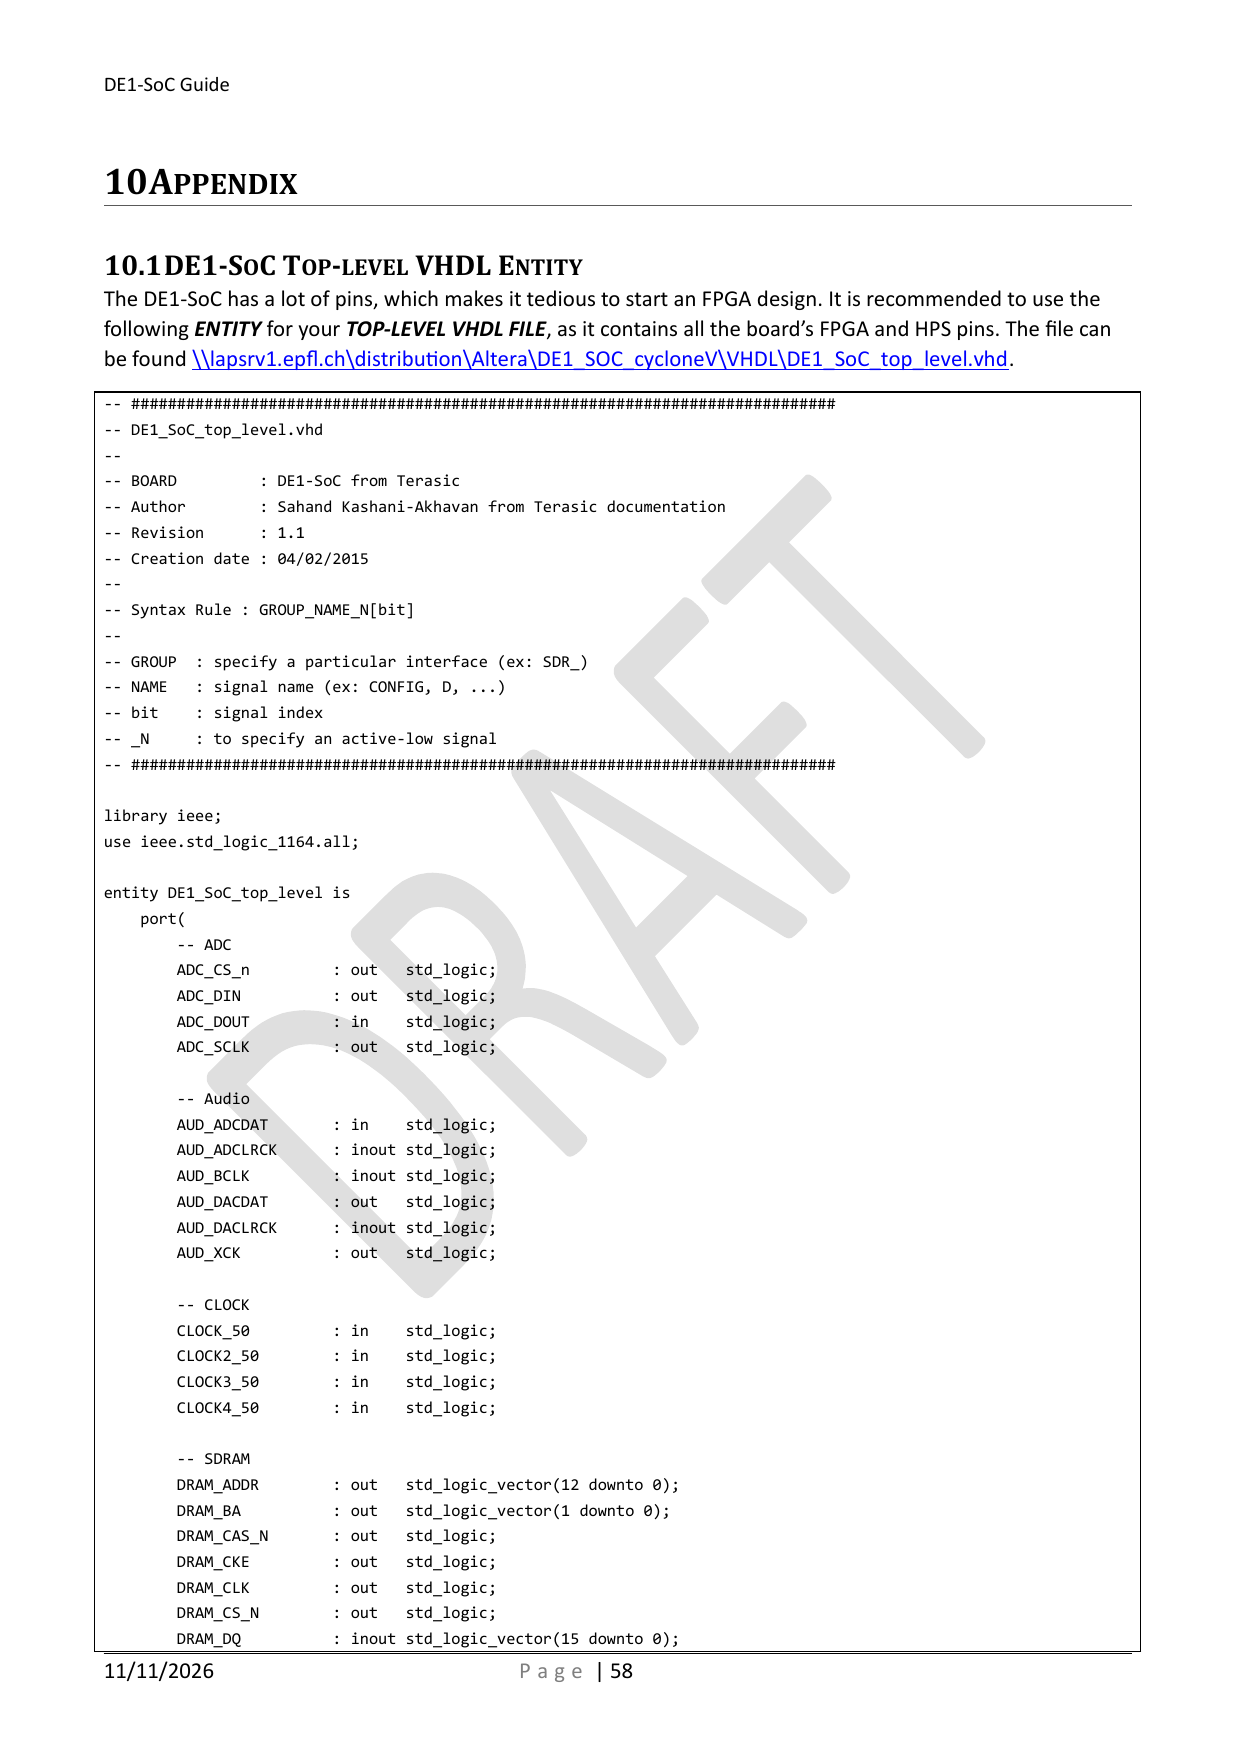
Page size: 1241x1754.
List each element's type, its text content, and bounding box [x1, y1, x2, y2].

text -- Syntax Rule : GROUP_NAME_N[bit] [95, 597, 1140, 620]
text ADC_DOUT : in std_logic; [95, 1009, 1140, 1031]
text -- Revision : 1.1 [95, 520, 1140, 543]
text AUD_ADCDAT : in std_logic; [95, 1112, 1140, 1134]
text DRAM_DQ : inout std_logic_vector(15 downto 0); [95, 1626, 1140, 1651]
text -- [95, 443, 1140, 465]
text -- NAME : signal name (ex: CONFIG, D, ...) [95, 674, 1140, 697]
text -- GROUP : specify a particular interface (ex: SDR_) [95, 649, 1140, 671]
text AUD_DACLRCK : inout std_logic; [95, 1215, 1140, 1237]
text The DE1-SoC has a lot of pins, which makes it tedious to start an FPGA design. It is recommended to use the following entity for your top-level VHDL file, as it contains all the board’s FPGA and HPS pins. The file can be found \\lapsrv1.epfl.ch\distribution\Altera\DE1_SOC_cycloneV\VHDL\DE1_SoC_top_level.vhd. [103, 284, 1132, 372]
text DRAM_CKE : out std_logic; [95, 1549, 1140, 1572]
text DRAM_CAS_N : out std_logic; [95, 1523, 1140, 1546]
text -- ############################################################################# [95, 393, 1140, 414]
text port( [95, 906, 1140, 928]
text -- bit : signal index [95, 700, 1140, 723]
text AUD_BCLK : inout std_logic; [95, 1163, 1140, 1186]
text -- BOARD : DE1-SoC from Terasic [95, 468, 1140, 491]
text DRAM_CS_N : out std_logic; [95, 1601, 1140, 1623]
text CLOCK3_50 : in std_logic; [95, 1369, 1140, 1392]
subtitle Appendix [103, 159, 1132, 206]
text DRAM_CLK : out std_logic; [95, 1575, 1140, 1597]
text AUD_ADCLRCK : inout std_logic; [95, 1137, 1140, 1160]
text -- DE1_SoC_top_level.vhd [95, 417, 1140, 440]
text ADC_CS_n : out std_logic; [95, 957, 1140, 980]
text use ieee.std_logic_1164.all; [95, 829, 1140, 851]
text -- _N : to specify an active-low signal [95, 726, 1140, 748]
text entity DE1_SoC_top_level is [95, 880, 1140, 903]
text -- ADC [95, 932, 1140, 954]
text -- SDRAM [95, 1446, 1140, 1469]
text ADC_SCLK : out std_logic; [95, 1034, 1140, 1057]
text -- Author : Sahand Kashani-Akhavan from Terasic documentation [95, 494, 1140, 517]
text AUD_DACDAT : out std_logic; [95, 1189, 1140, 1212]
text CLOCK_50 : in std_logic; [95, 1318, 1140, 1340]
text CLOCK4_50 : in std_logic; [95, 1395, 1140, 1417]
text AUD_XCK : out std_logic; [95, 1240, 1140, 1263]
subtitle DE1-SoC Top-level VHDL Entity [103, 247, 1132, 281]
text CLOCK2_50 : in std_logic; [95, 1343, 1140, 1366]
text -- [95, 623, 1140, 646]
text ADC_DIN : out std_logic; [95, 983, 1140, 1006]
text -- Creation date : 04/02/2015 [95, 546, 1140, 568]
text DRAM_BA : out std_logic_vector(1 downto 0); [95, 1498, 1140, 1520]
text -- CLOCK [95, 1292, 1140, 1314]
text -- ############################################################################# [95, 752, 1140, 774]
text -- Audio [95, 1086, 1140, 1109]
text library ieee; [95, 803, 1140, 826]
text DRAM_ADDR : out std_logic_vector(12 downto 0); [95, 1472, 1140, 1494]
text -- [95, 571, 1140, 594]
